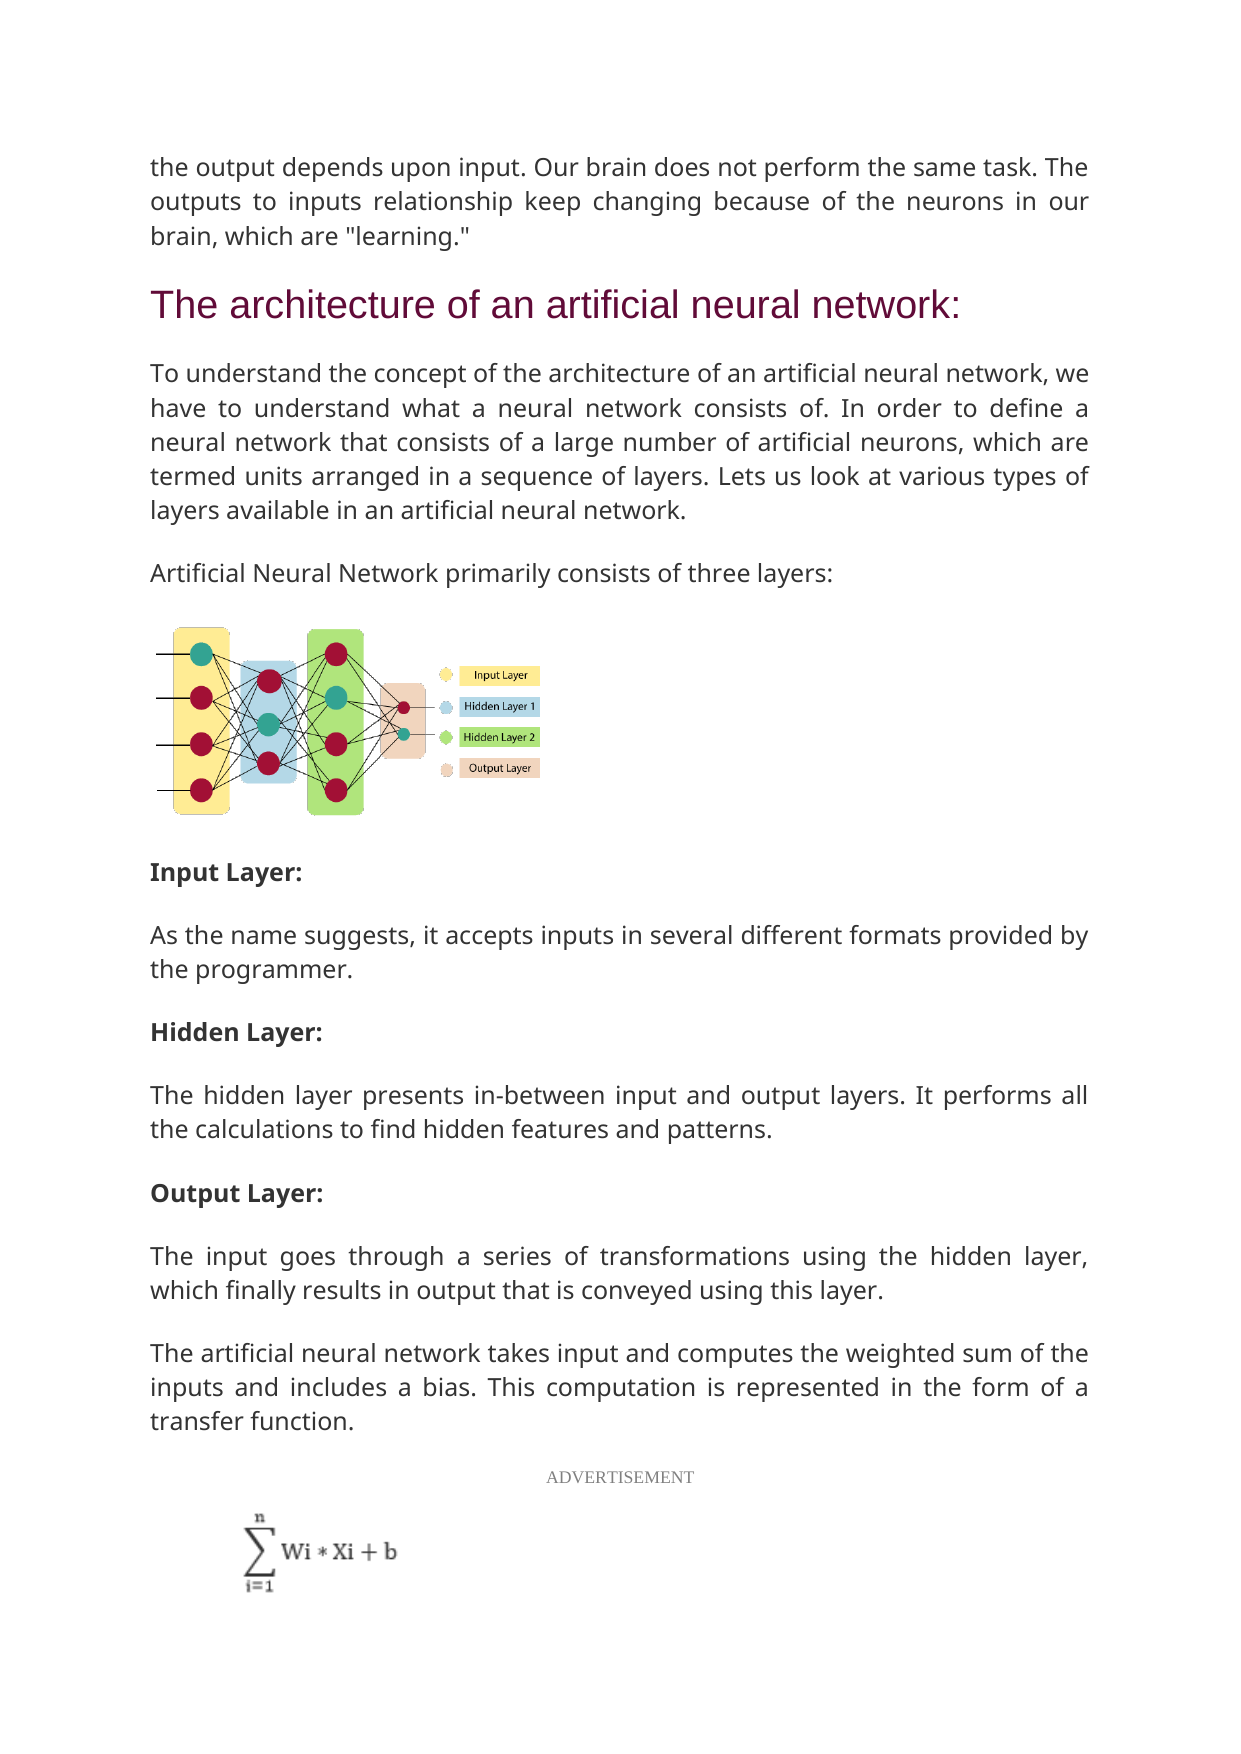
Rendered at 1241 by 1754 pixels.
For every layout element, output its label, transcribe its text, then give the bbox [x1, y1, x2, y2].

picture [150, 618, 546, 826]
text Artificial Neural Network primarily consists of three layers: [150, 556, 1090, 590]
text The architecture of an artificial neural network: [150, 281, 1090, 327]
text The input goes through a series of transformations using the hidden layer, which finally results in output that is conveyed using this layer. [150, 1238, 1090, 1307]
text Output Layer: [150, 1175, 1090, 1209]
text ADVERTISEMENT [150, 1467, 1090, 1487]
text To understand the concept of the architecture of an artificial neural network, we have to understand what a neural network consists of. In order to define a neural network that consists of a large number of artificial neurons, which are termed units arranged in a sequence of layers. Lets us look at various types of layers available in an artificial neural network. [150, 356, 1090, 526]
text Hidden Layer: [150, 1015, 1090, 1049]
text The hidden layer presents in-between input and output layers. It performs all the calculations to find hidden features and patterns. [150, 1078, 1090, 1146]
text Input Layer: [150, 854, 1090, 888]
picture [150, 1503, 407, 1602]
text The artificial neural network takes input and computes the weighted sum of the inputs and includes a bias. This computation is represented in the form of a transfer function. [150, 1336, 1090, 1438]
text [150, 150, 1090, 252]
text As the name suggests, it accepts inputs in several different formats provided by the programmer. [150, 917, 1090, 986]
